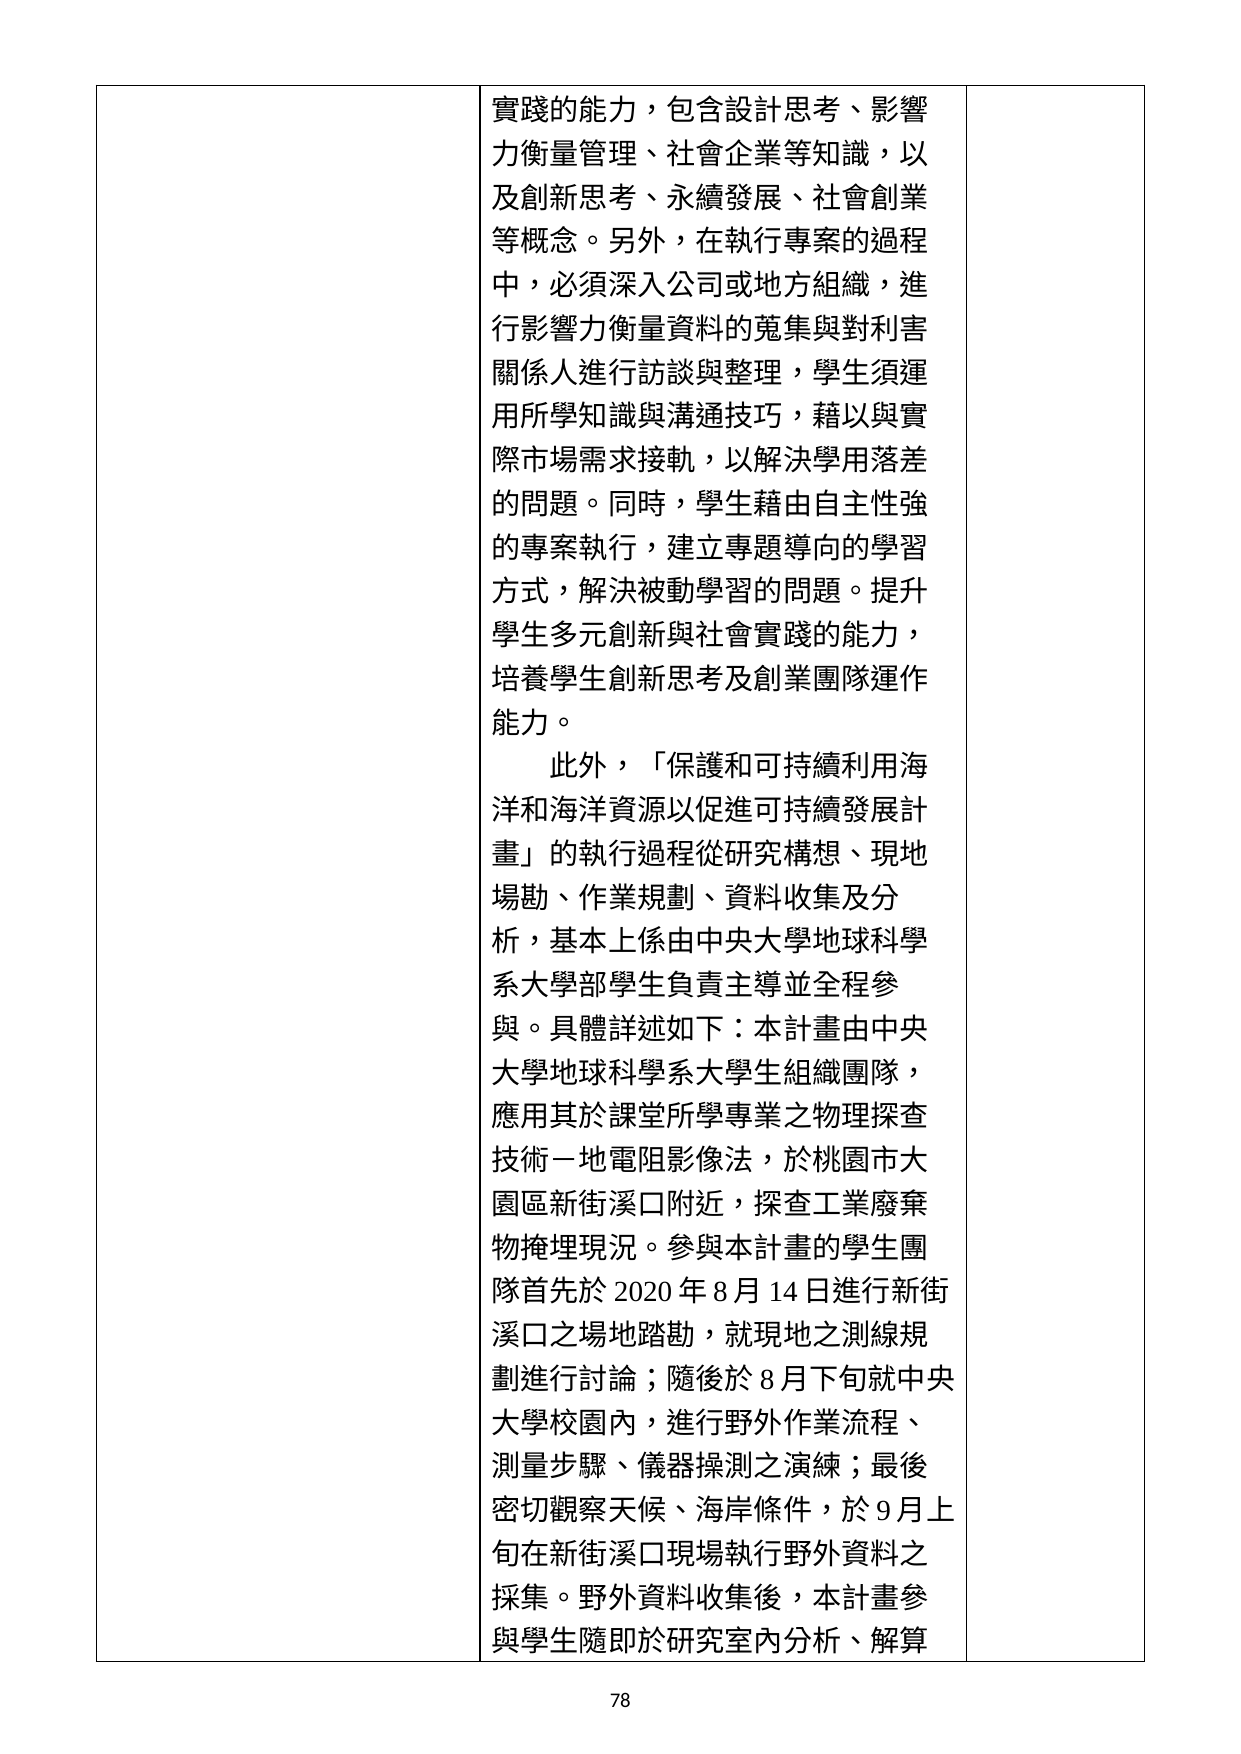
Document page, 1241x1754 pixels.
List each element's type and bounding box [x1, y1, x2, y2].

table_cell [97, 86, 479, 1661]
table_cell [967, 86, 1144, 1661]
table_cell [481, 86, 966, 1661]
